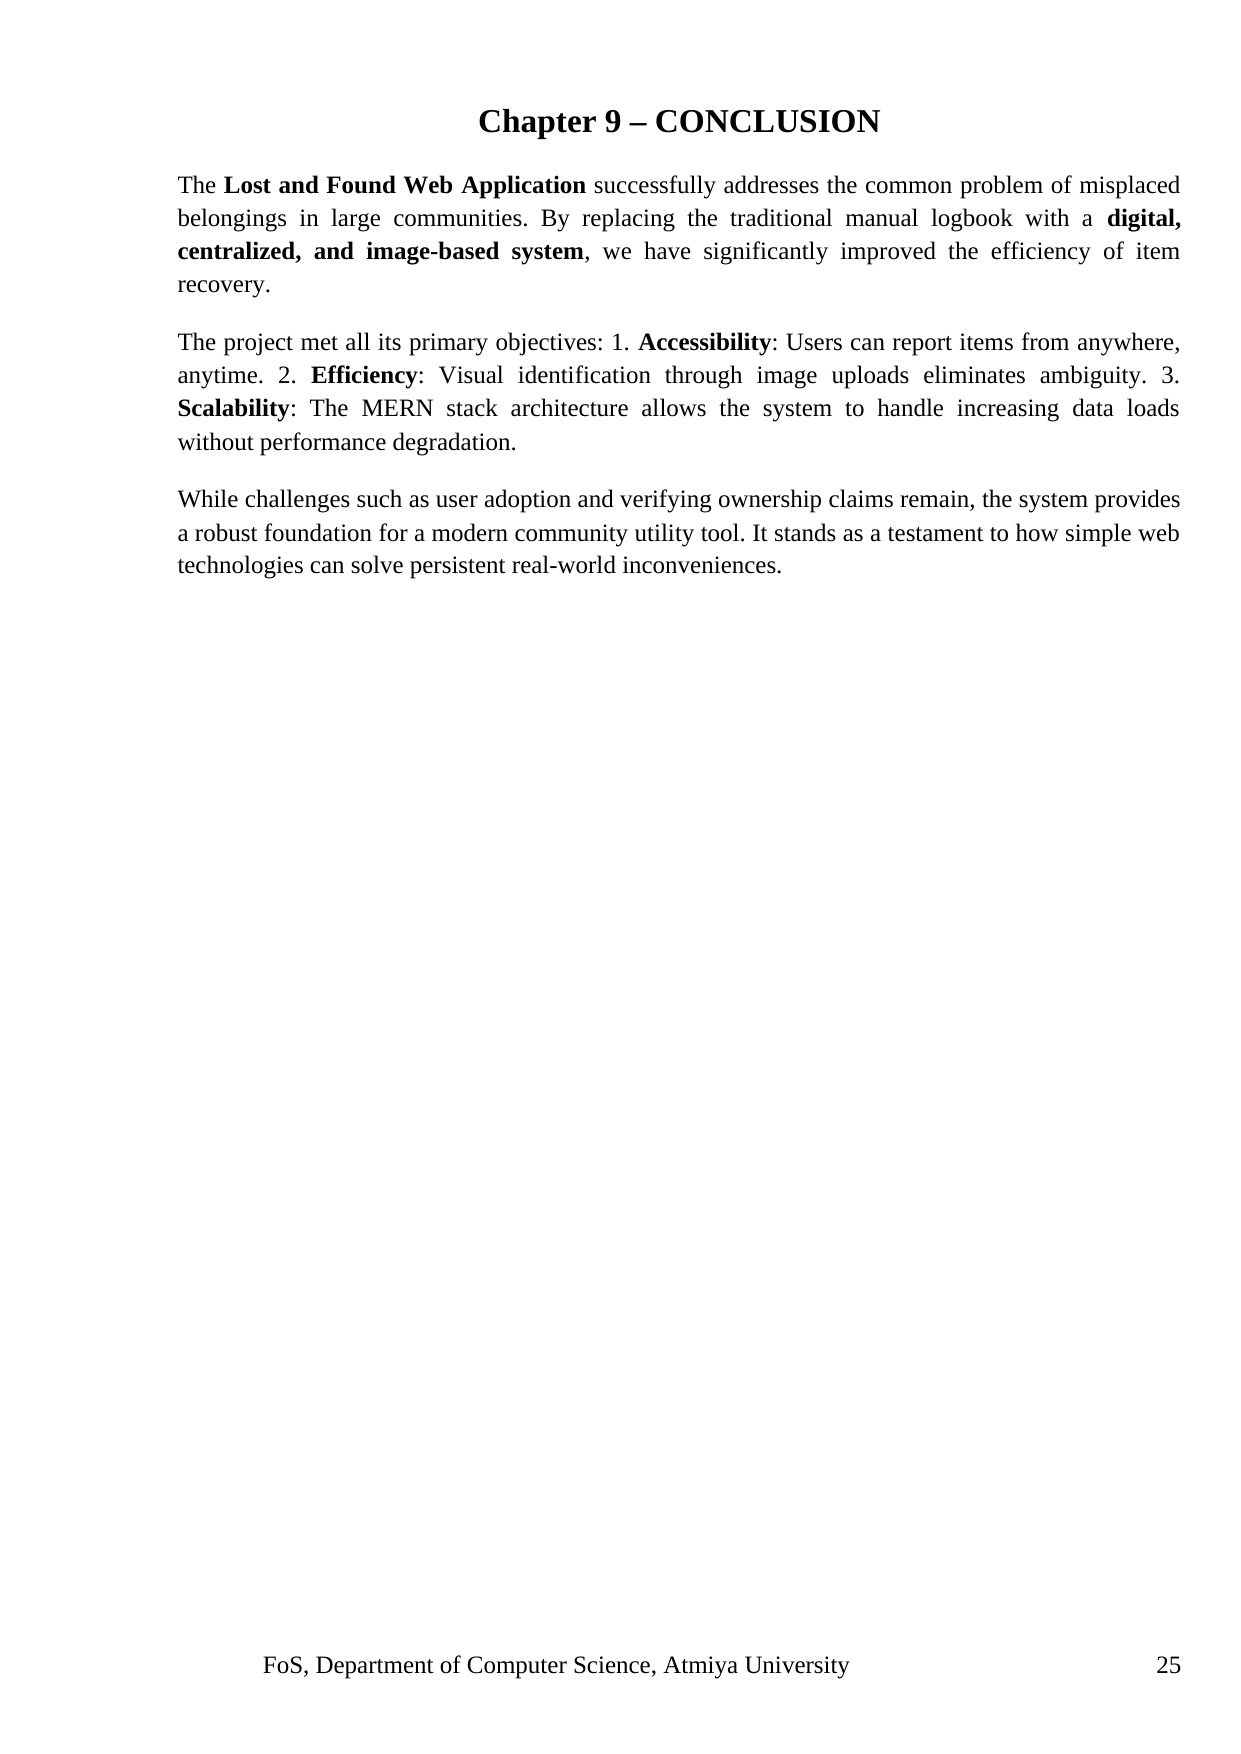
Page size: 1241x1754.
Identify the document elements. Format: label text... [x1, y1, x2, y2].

text The Lost and Found Web Application successfully addresses the common problem of misplaced belongings in large communities. By replacing the traditional manual logbook with a digital, centralized, and image-based system, we have significantly improved the efficiency of item recovery. [177, 170, 1181, 298]
text The project met all its primary objectives: 1. Accessibility: Users can report items from anywhere, anytime. 2. Efficiency: Visual identification through image uploads eliminates ambiguity. 3. Scalability: The MERN stack architecture allows the system to handle increasing data loads without performance degradation. [177, 327, 1181, 455]
text While challenges such as user adoption and verifying ownership claims remain, the system provides a robust foundation for a modern community utility tool. It stands as a testament to how simple web technologies can solve persistent real-world inconveniences. [177, 484, 1181, 579]
text Chapter 9 – CONCLUSION [177, 101, 1181, 140]
